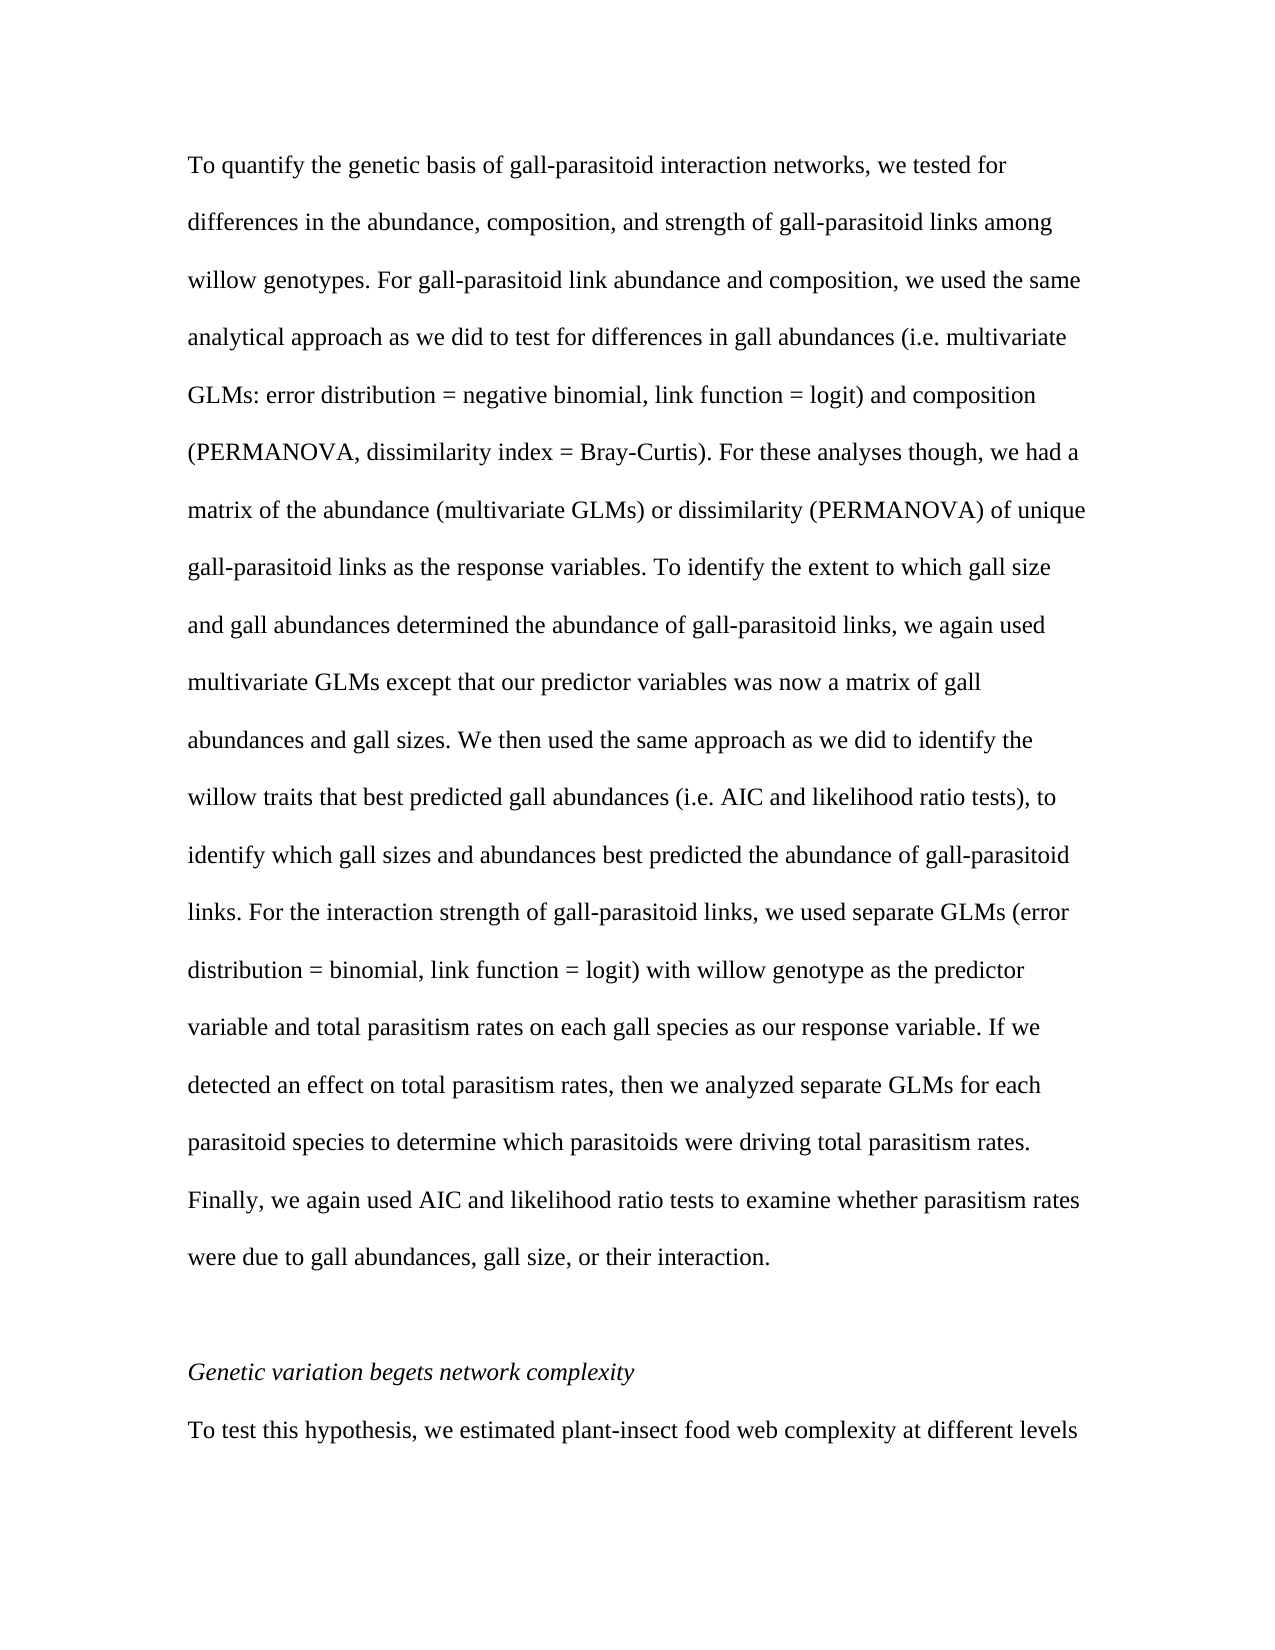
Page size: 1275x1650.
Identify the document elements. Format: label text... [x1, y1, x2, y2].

text Genetic variation begets network complexity [187, 1357, 1087, 1386]
text To quantify the genetic basis of gall-parasitoid interaction networks, we tested for differences in the abundance, composition, and strength of gall-parasitoid links among willow genotypes. For gall-parasitoid link abundance and composition, we used the same analytical approach as we did to test for differences in gall abundances (i.e. multivariate GLMs: error distribution = negative binomial, link function = logit) and composition (PERMANOVA, dissimilarity index = Bray-Curtis). For these analyses though, we had a matrix of the abundance (multivariate GLMs) or dissimilarity (PERMANOVA) of unique gall-parasitoid links as the response variables. To identify the extent to which gall size and gall abundances determined the abundance of gall-parasitoid links, we again used multivariate GLMs except that our predictor variables was now a matrix of gall abundances and gall sizes. We then used the same approach as we did to identify the willow traits that best predicted gall abundances (i.e. AIC and likelihood ratio tests), to identify which gall sizes and abundances best predicted the abundance of gall-parasitoid links. For the interaction strength of gall-parasitoid links, we used separate GLMs (error distribution = binomial, link function = logit) with willow genotype as the predictor variable and total parasitism rates on each gall species as our response variable. If we detected an effect on total parasitism rates, then we analyzed separate GLMs for each parasitoid species to determine which parasitoids were driving total parasitism rates. Finally, we again used AIC and likelihood ratio tests to examine whether parasitism rates were due to gall abundances, gall size, or their interaction. [187, 150, 1087, 1271]
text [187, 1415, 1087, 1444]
